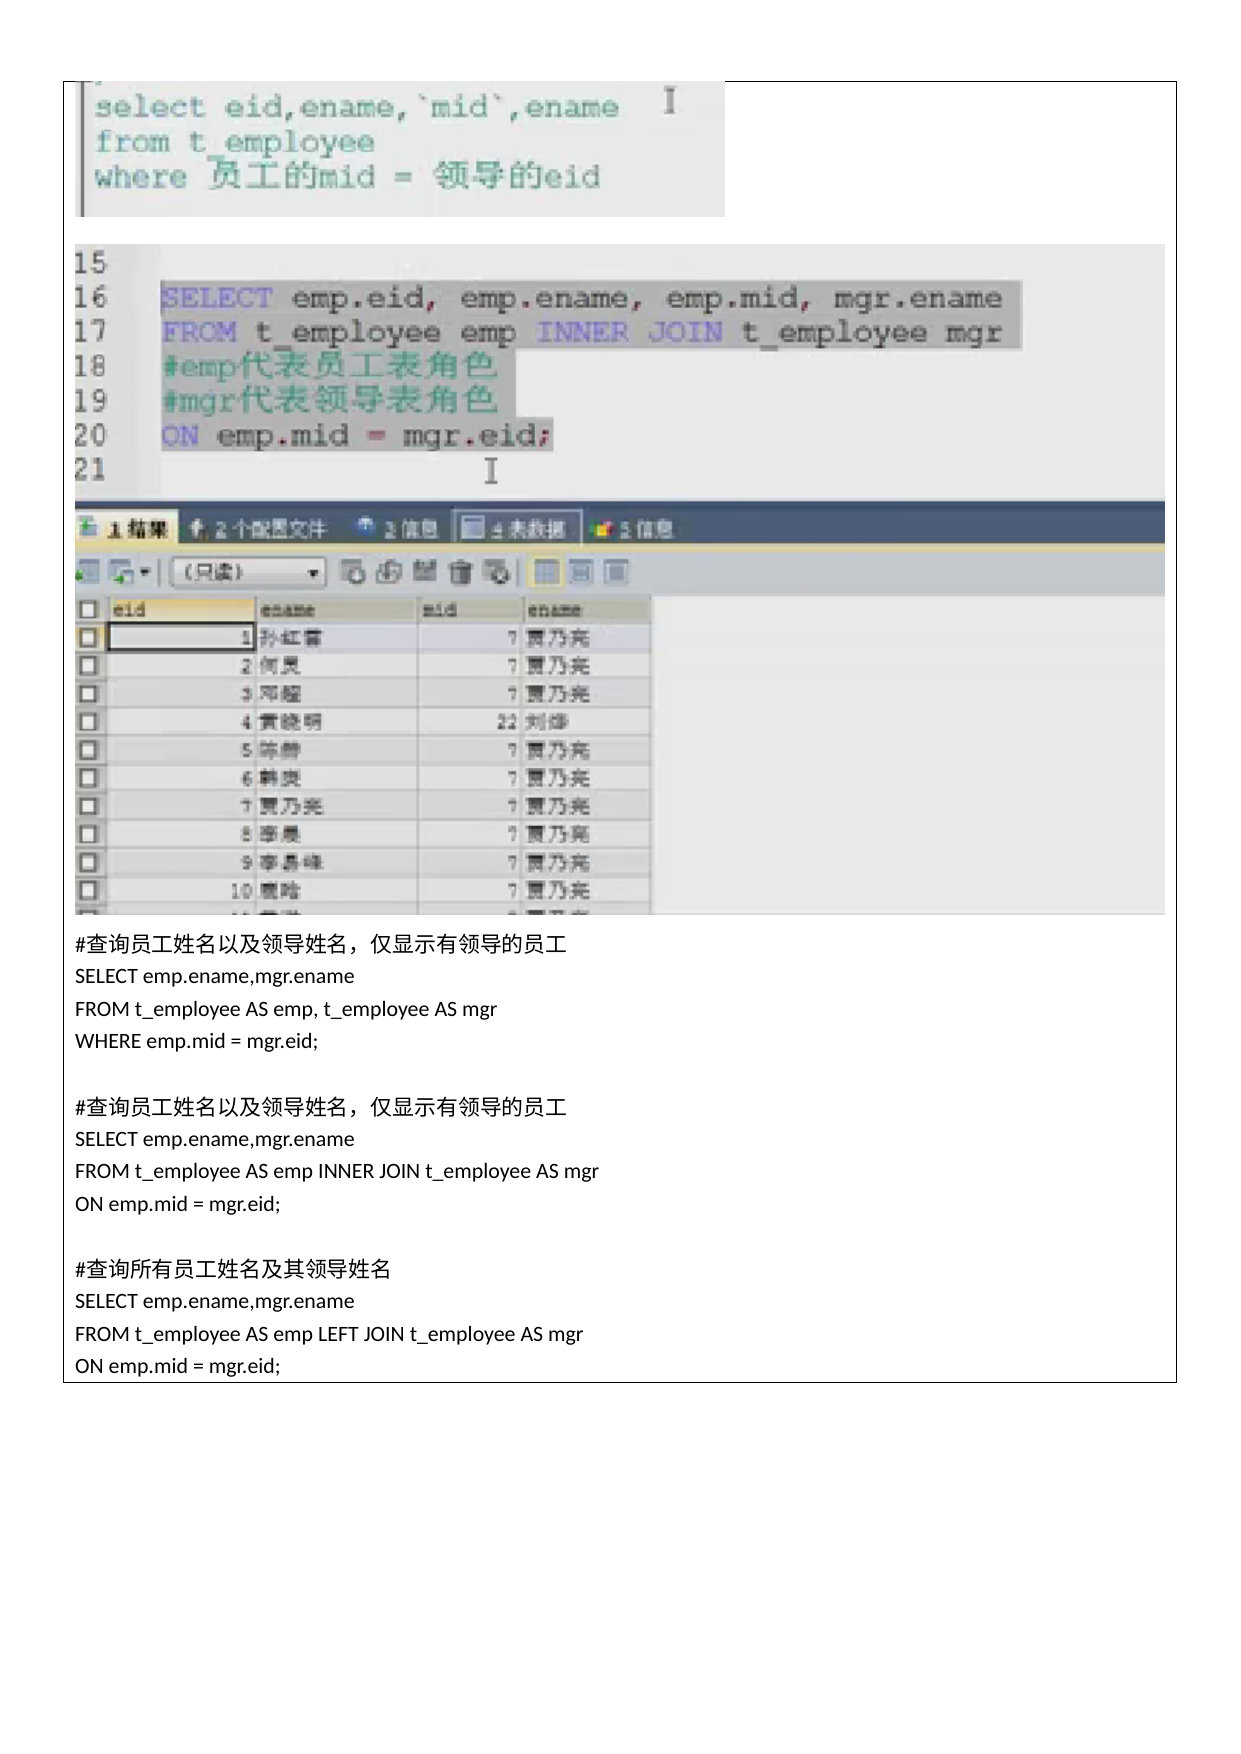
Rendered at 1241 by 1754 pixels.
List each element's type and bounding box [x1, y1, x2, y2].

picture [75, 244, 1165, 915]
picture [75, 81, 725, 217]
table_header [64, 82, 1176, 1382]
